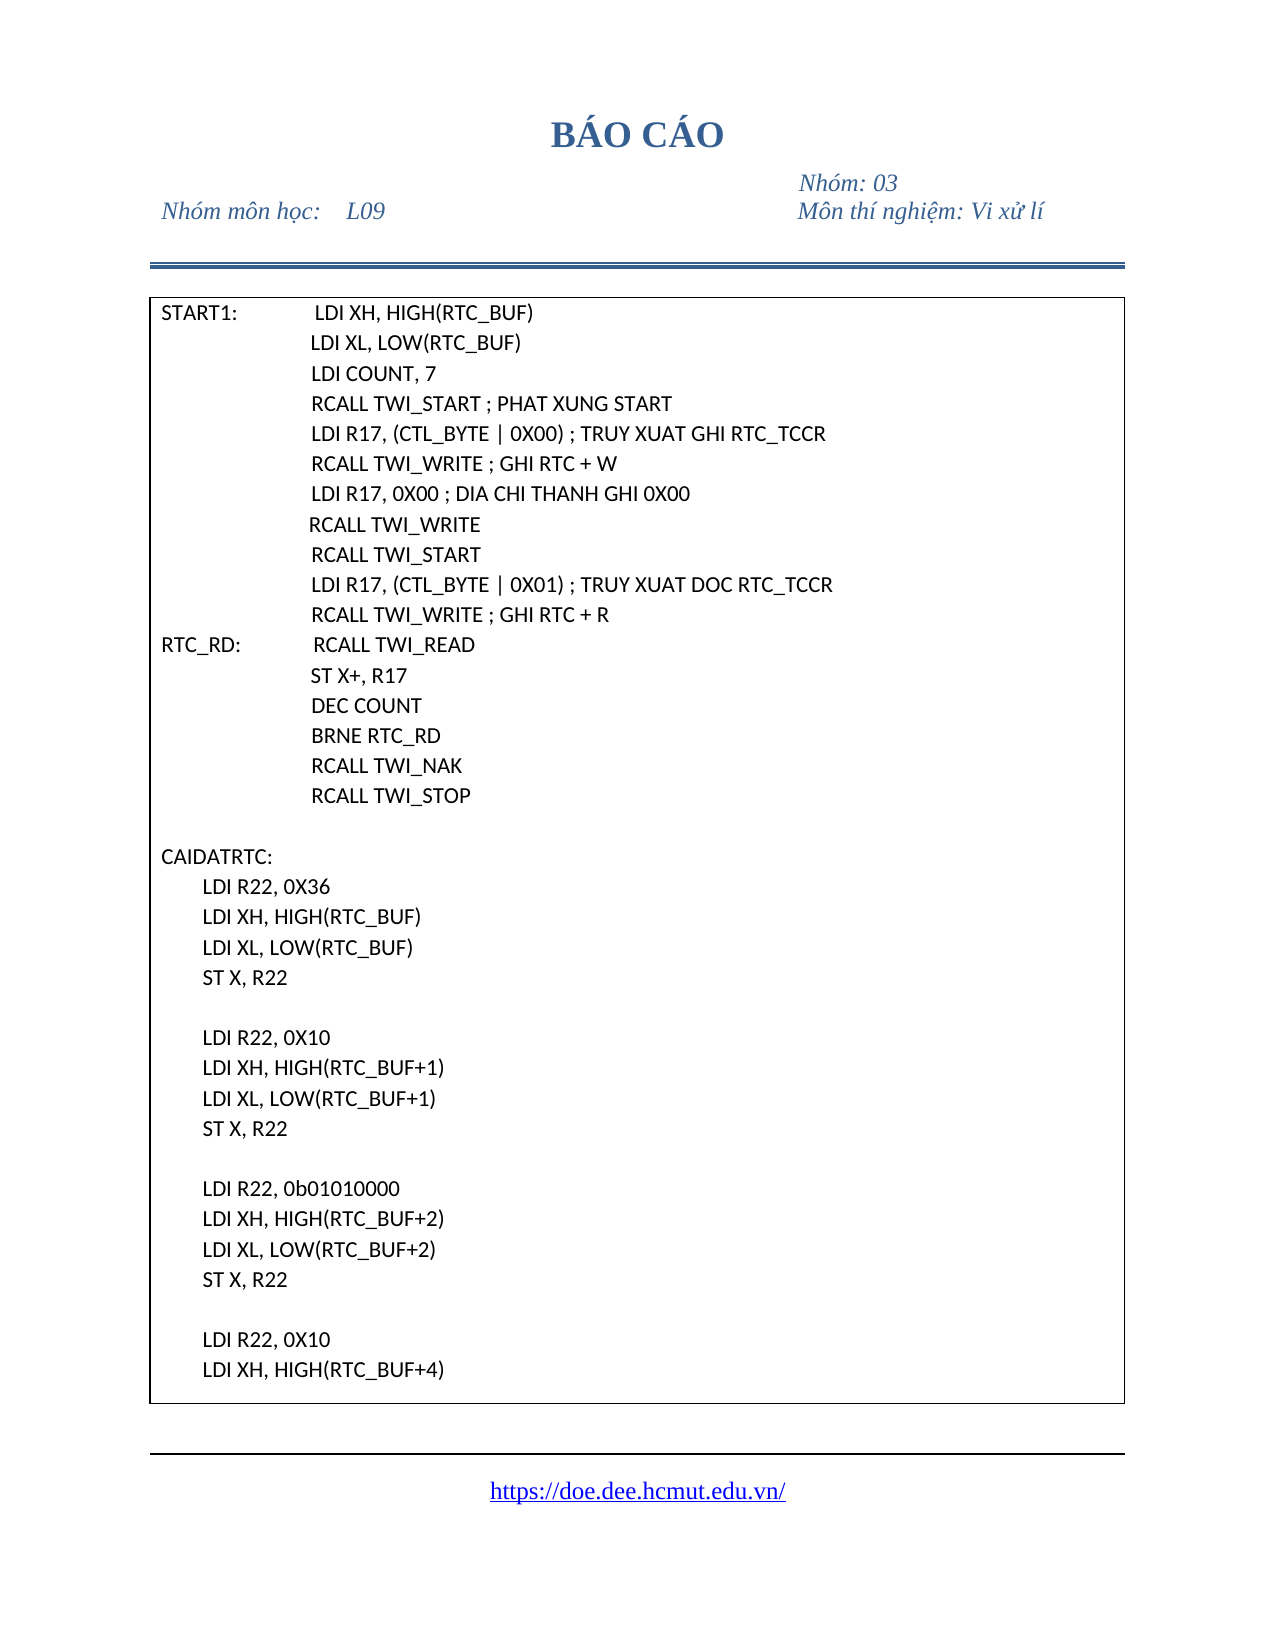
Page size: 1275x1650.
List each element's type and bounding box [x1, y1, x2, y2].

table_header [151, 298, 1124, 1403]
